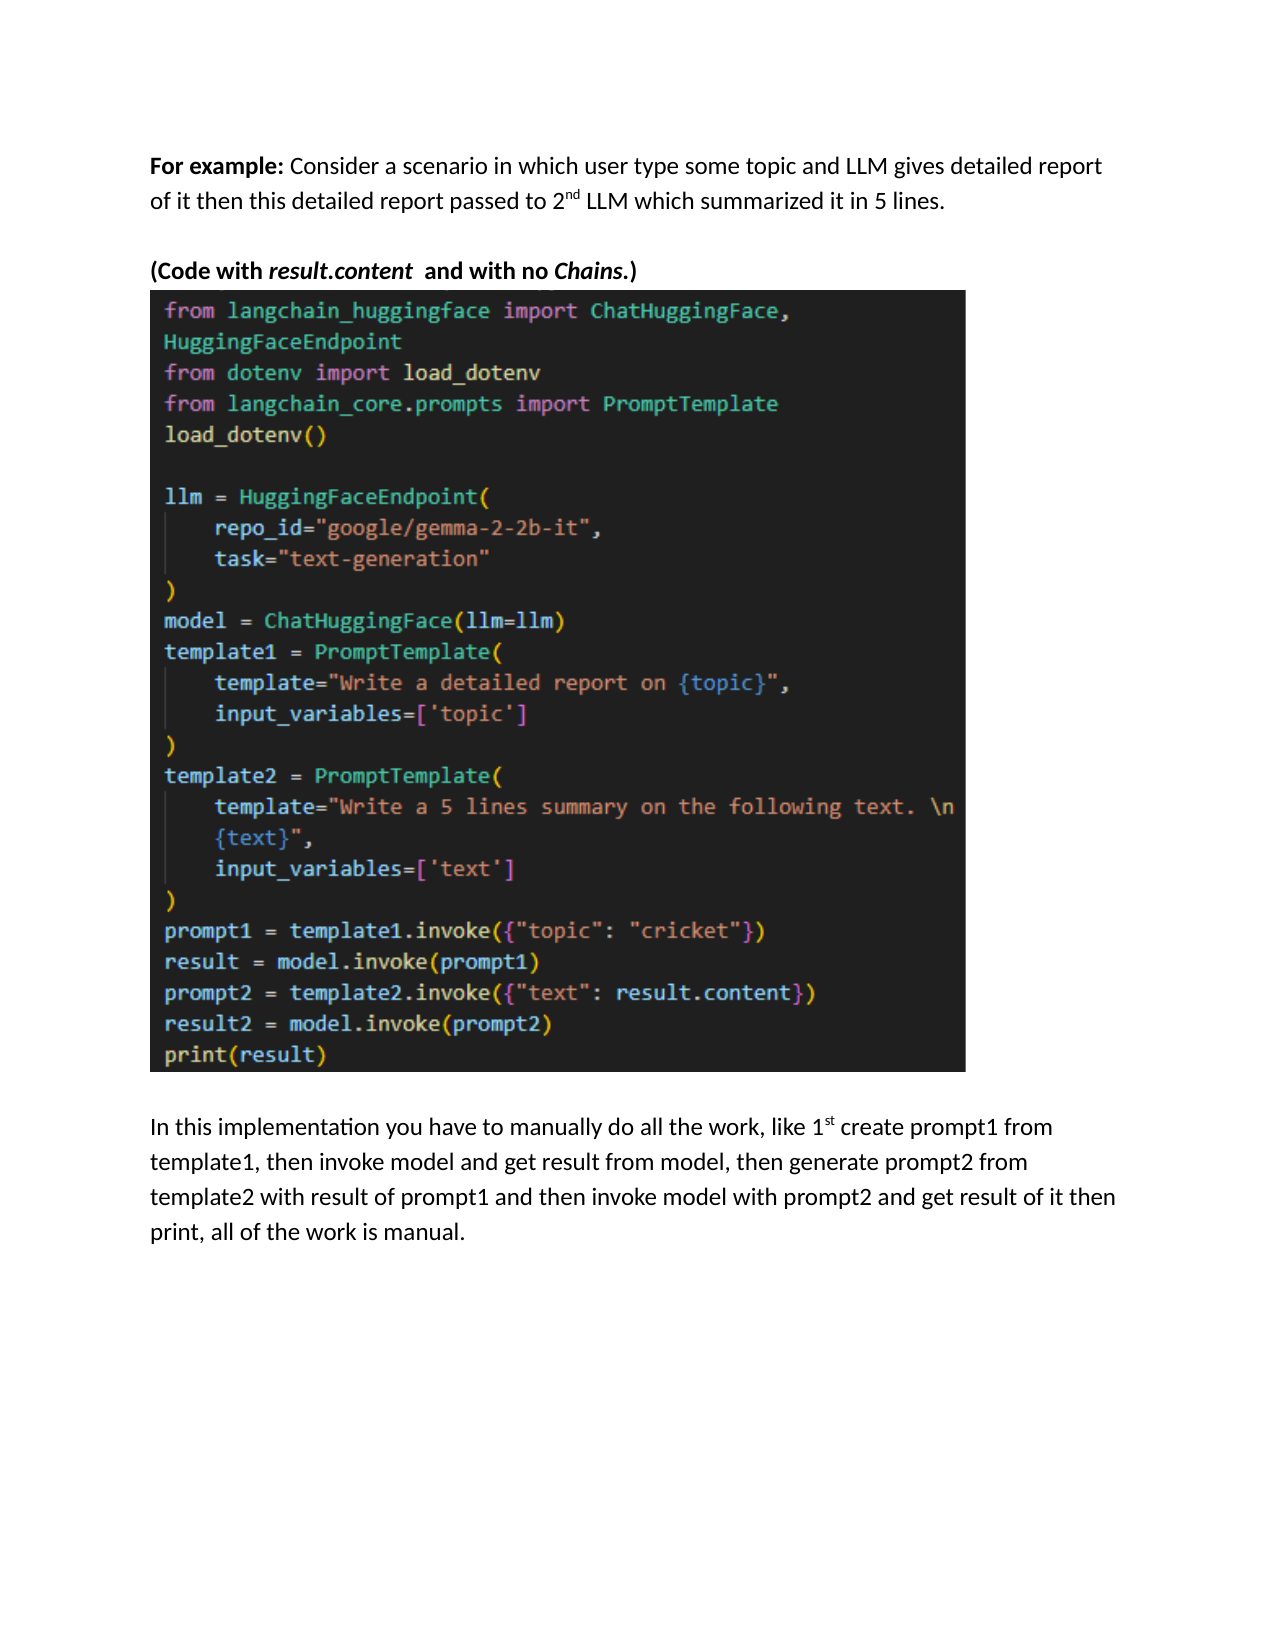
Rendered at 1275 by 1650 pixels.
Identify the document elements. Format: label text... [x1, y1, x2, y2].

text (Code with result.content and with no Chains.) [150, 255, 1125, 286]
text For example: Consider a scenario in which user type some topic and LLM gives detailed report of it then this detailed report passed to 2nd LLM which summarized it in 5 lines. [150, 150, 1125, 216]
picture [150, 290, 966, 1072]
text In this implementation you have to manually do all the work, like 1st create prompt1 from template1, then invoke model and get result from model, then generate prompt2 from template2 with result of prompt1 and then invoke model with prompt2 and get result of it then print, all of the work is manual. [150, 1111, 1125, 1246]
